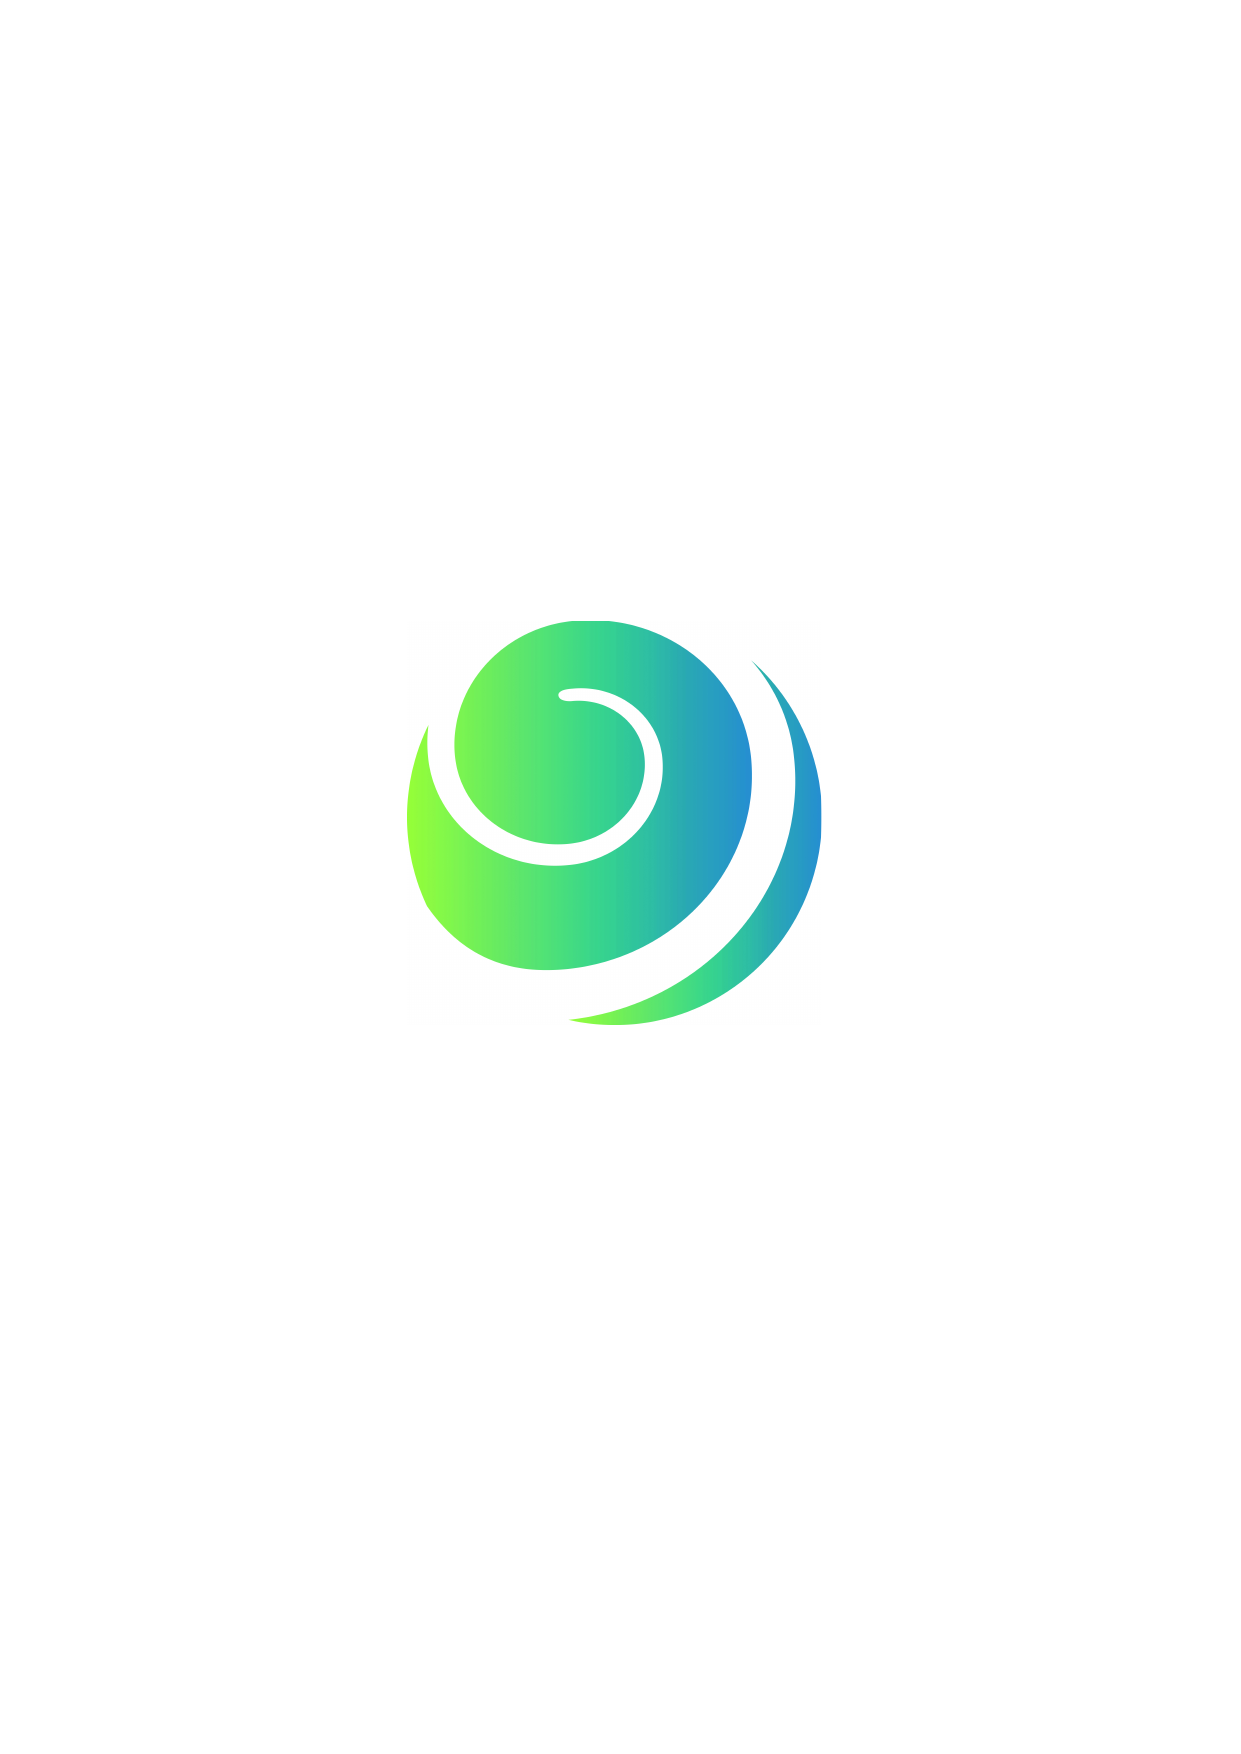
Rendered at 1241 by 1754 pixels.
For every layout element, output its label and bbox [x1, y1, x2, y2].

picture [407, 621, 822, 1025]
